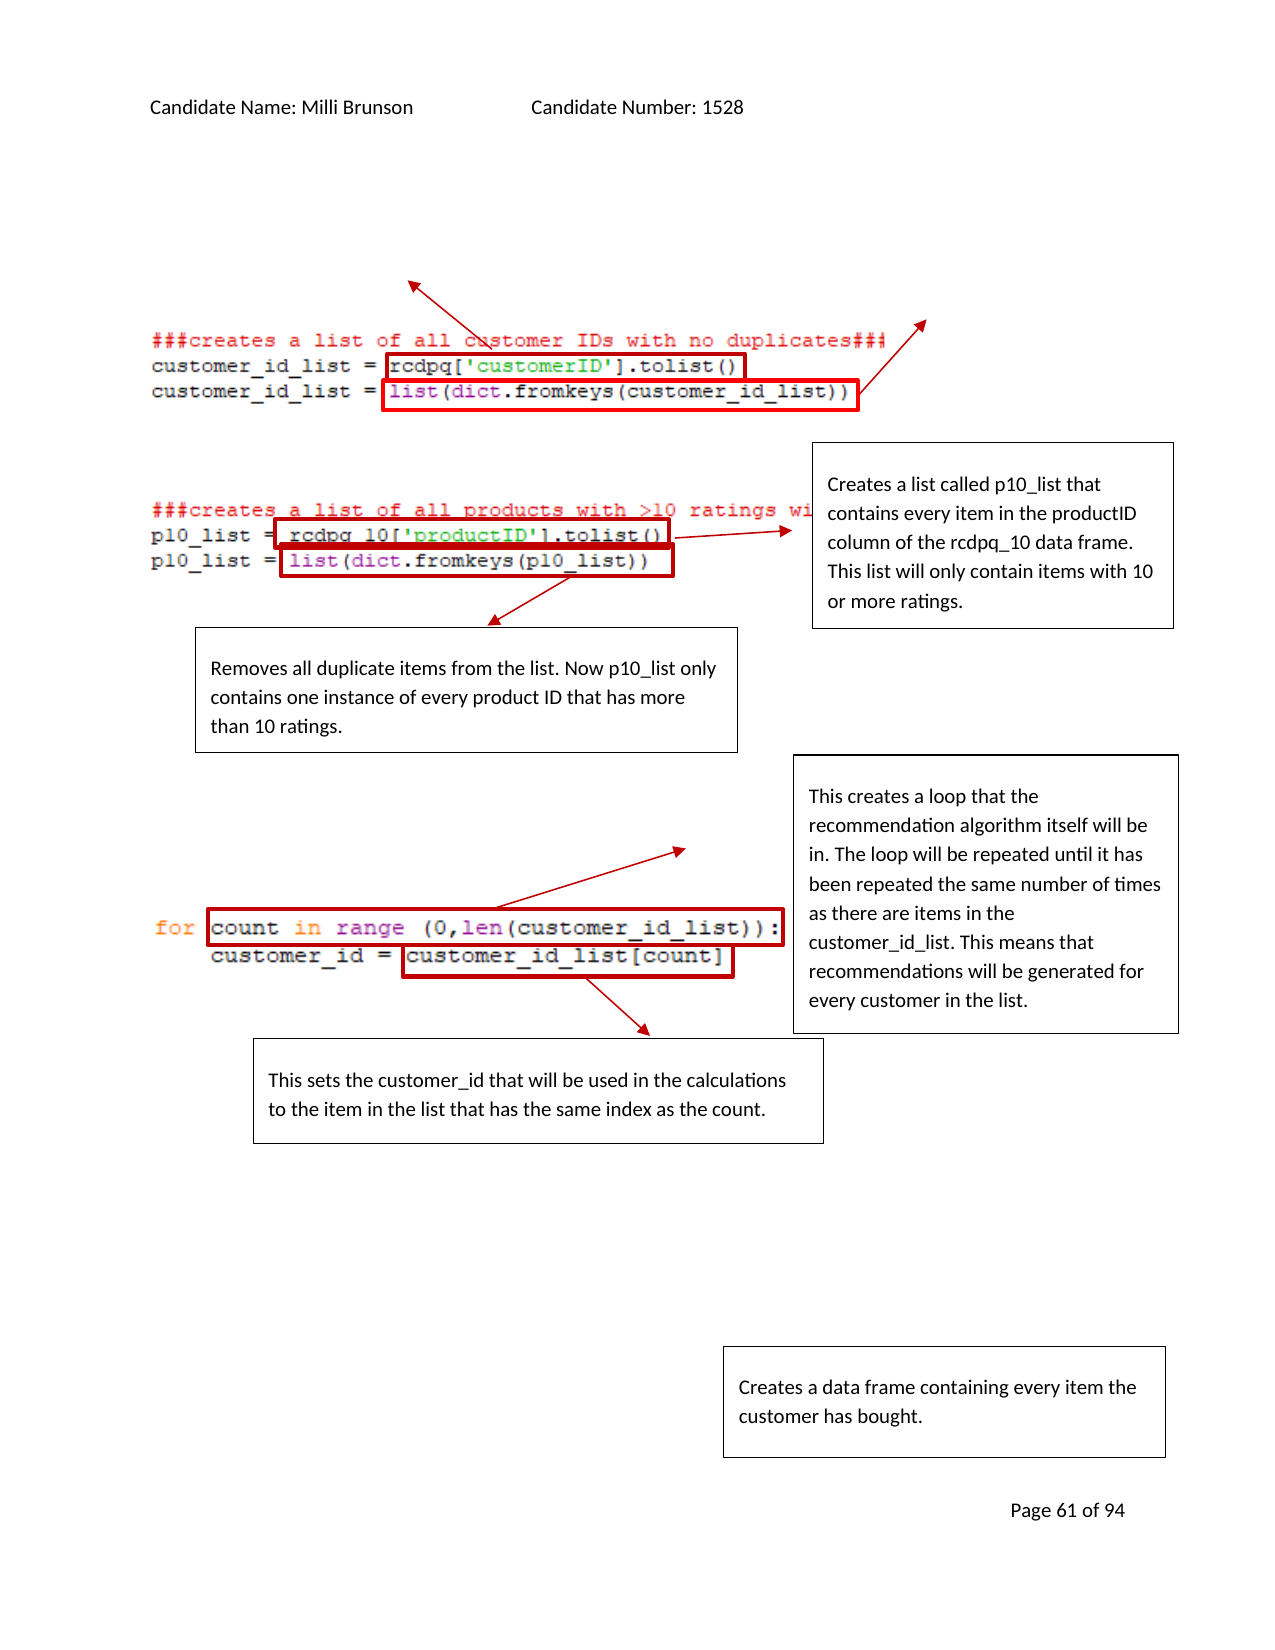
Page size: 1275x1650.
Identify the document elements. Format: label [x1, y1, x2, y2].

picture [405, 947, 731, 974]
picture [389, 356, 743, 378]
picture [277, 521, 667, 545]
picture [150, 902, 589, 983]
picture [150, 323, 885, 415]
picture [505, 902, 788, 983]
picture [150, 488, 812, 578]
picture [385, 383, 856, 408]
picture [210, 911, 781, 943]
picture [283, 550, 671, 574]
